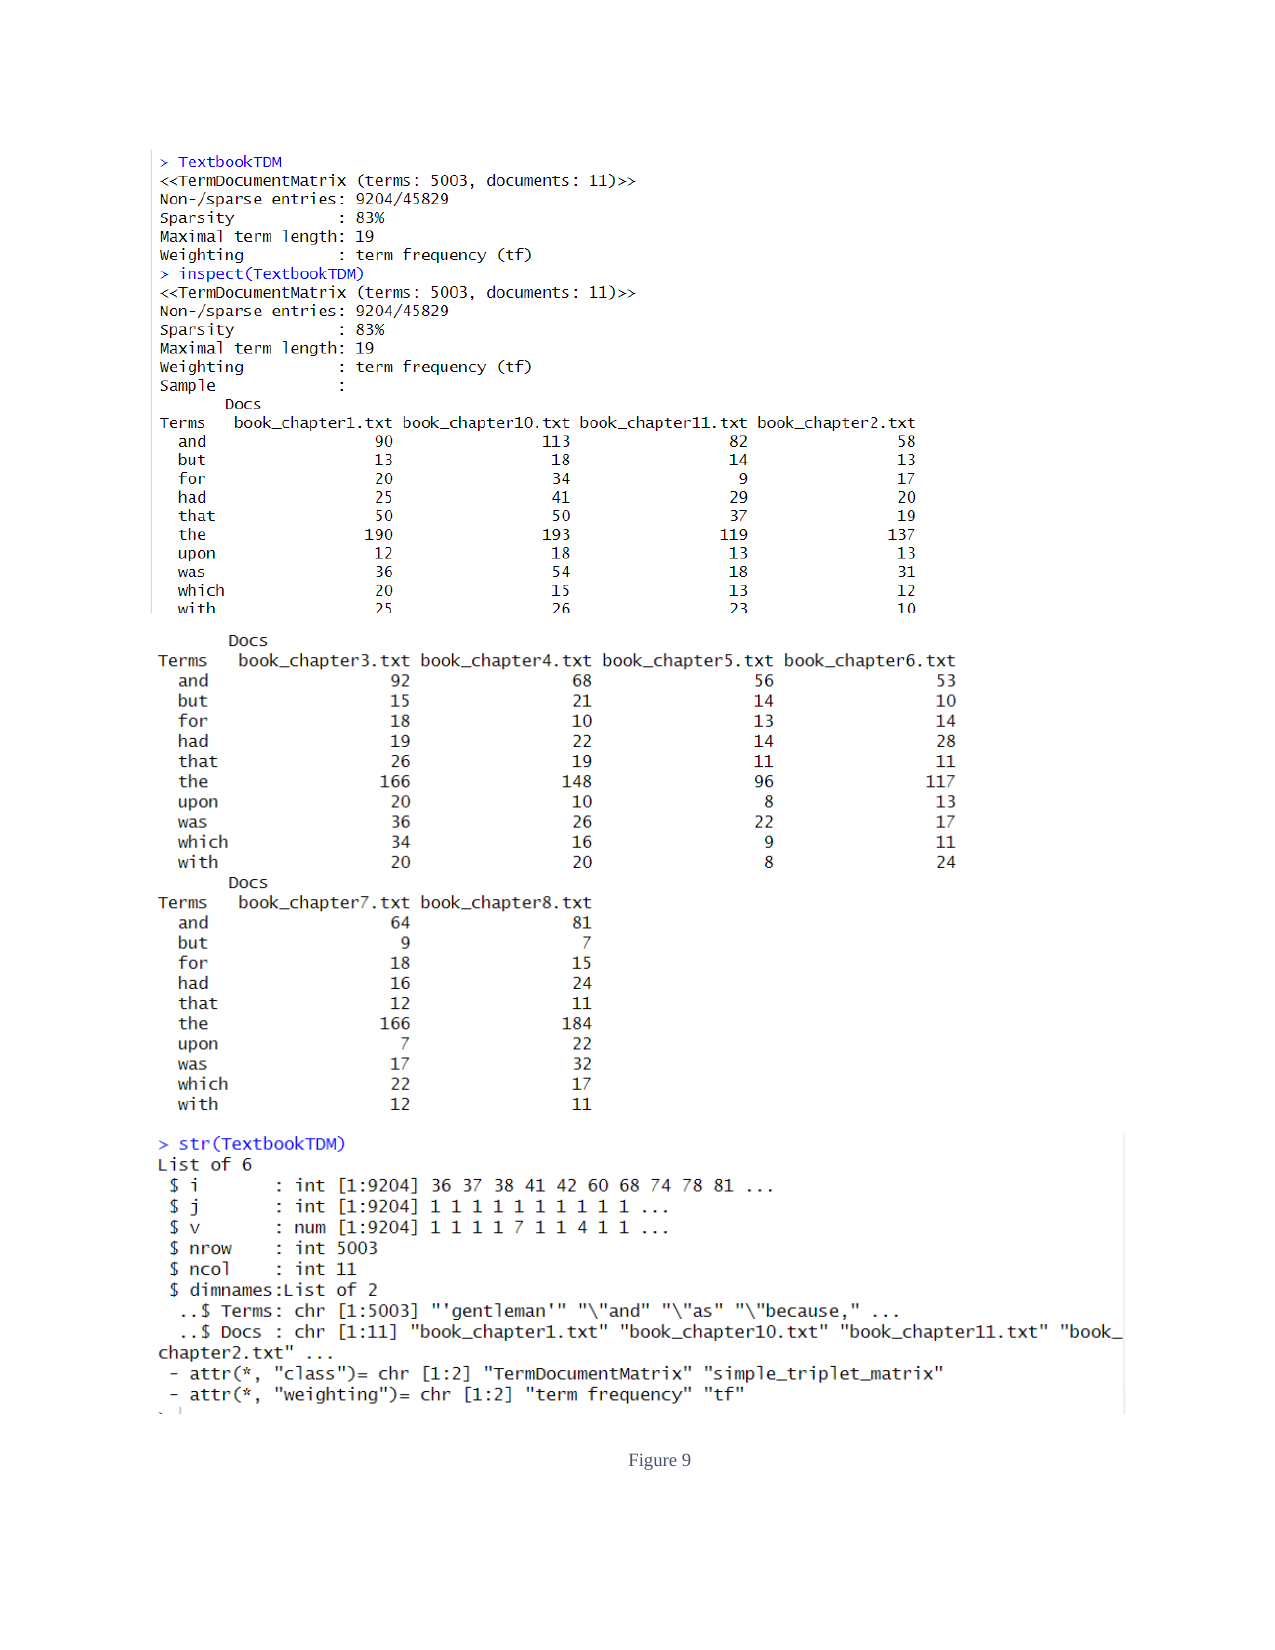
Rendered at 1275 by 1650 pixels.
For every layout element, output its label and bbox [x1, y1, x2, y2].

picture [150, 150, 1005, 613]
picture [150, 631, 1058, 1115]
picture [150, 1133, 1125, 1414]
